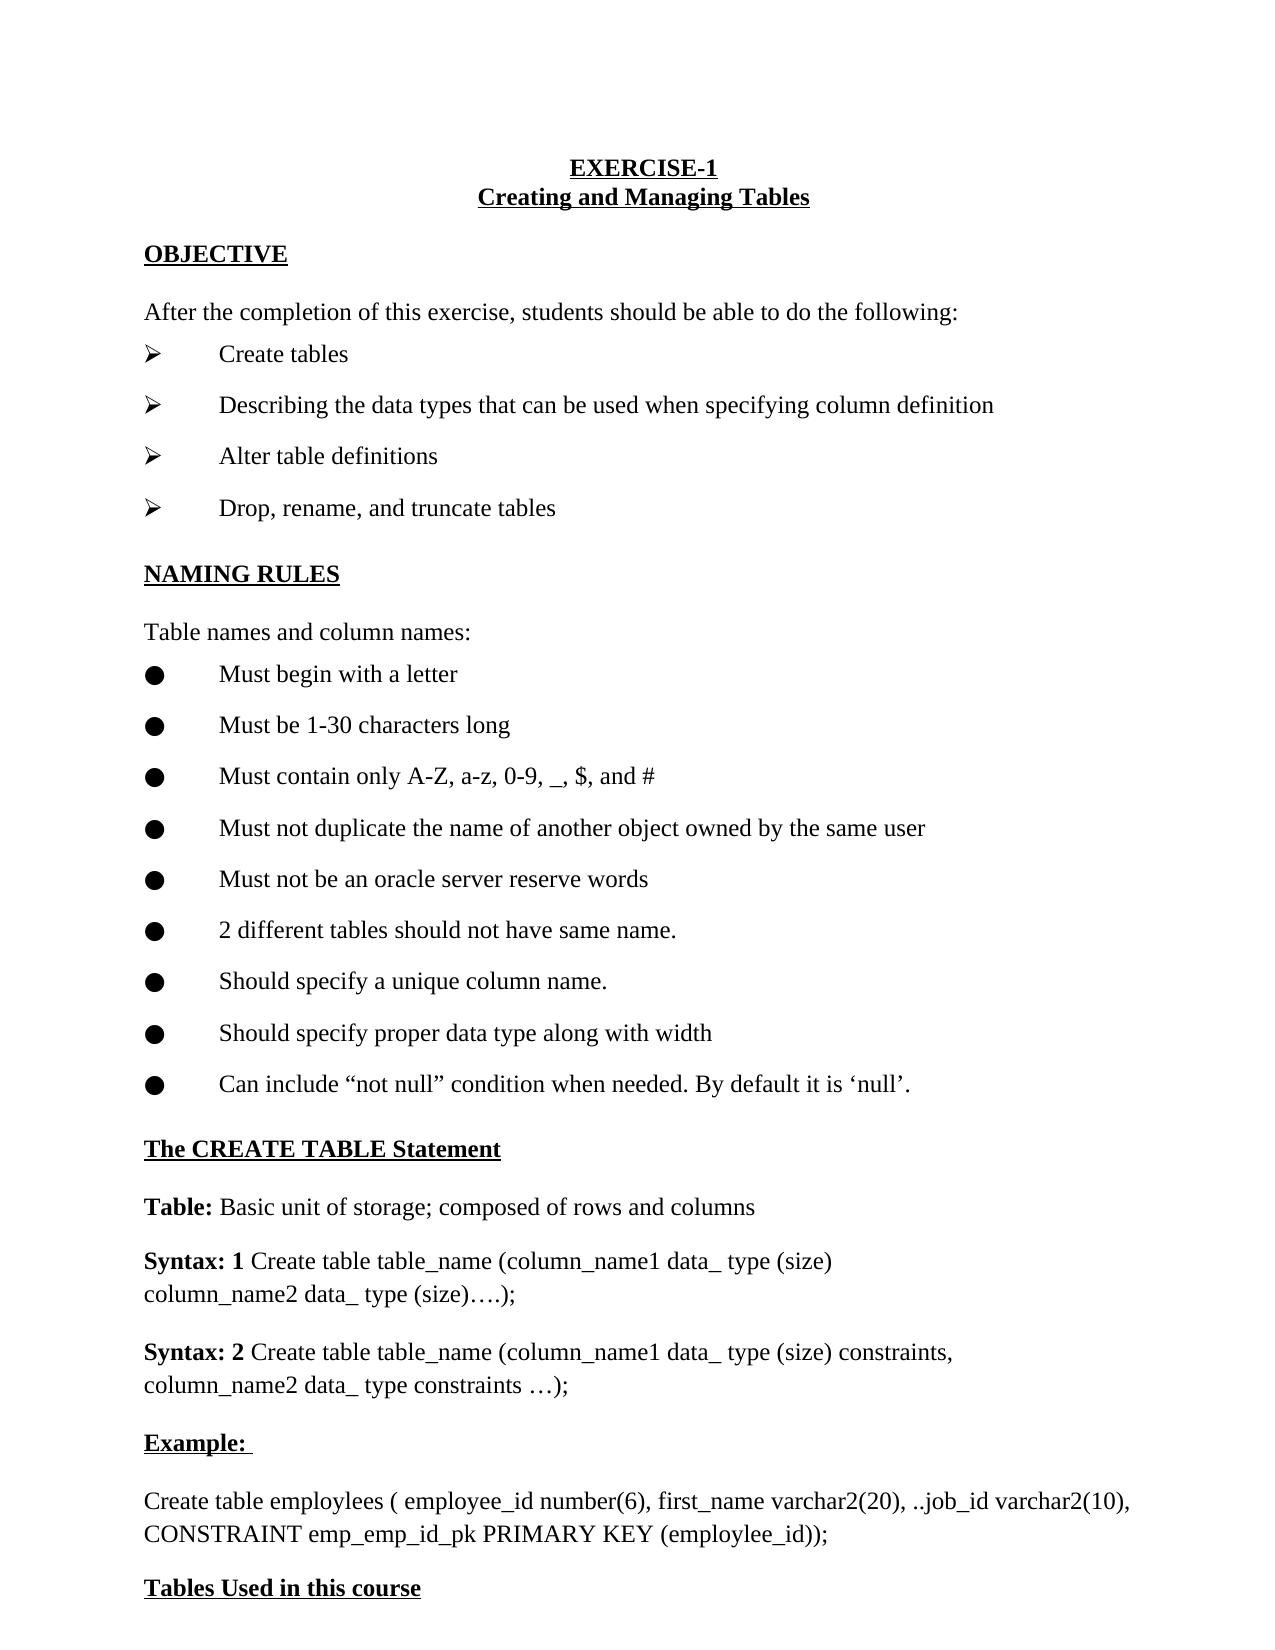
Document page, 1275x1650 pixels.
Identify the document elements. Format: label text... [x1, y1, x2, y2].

text After the completion of this exercise, students should be able to do the following: [143, 297, 1144, 325]
list Must not be an oracle server reserve words [143, 850, 1144, 902]
list Must not duplicate the name of another object owned by the same user [143, 799, 1144, 850]
text EXERCISE-1 [143, 153, 1144, 182]
text Creating and Managing Tables [143, 182, 1144, 210]
text The CREATE TABLE Statement [143, 1134, 1144, 1163]
list Can include “not null” condition when needed. By default it is ‘null’. [143, 1055, 1144, 1107]
list Must be 1-30 characters long [143, 697, 1144, 748]
list Must contain only A-Z, a-z, 0-9, _, $, and # [143, 748, 1144, 799]
text OBJECTIVE [143, 239, 1144, 268]
text NAMING RULES [143, 559, 1144, 588]
list Must begin with a letter [143, 645, 1144, 697]
list Describing the data types that can be used when specifying column definition [143, 377, 1144, 428]
text Example: [143, 1428, 1144, 1457]
text Syntax: 2 Create table table_name (column_name1 data_ type (size) constraints, column_name2 data_ type constraints …); [143, 1337, 1144, 1399]
list Create tables [143, 325, 1144, 377]
text Tables Used in this course [143, 1573, 1144, 1602]
list Should specify proper data type along with width [143, 1004, 1144, 1055]
text Table names and column names: [143, 617, 1144, 645]
text Table: Basic unit of storage; composed of rows and columns [143, 1192, 1144, 1221]
list Should specify a unique column name. [143, 953, 1144, 1004]
list 2 different tables should not have same name. [143, 902, 1144, 953]
text Create table employlees ( employee_id number(6), first_name varchar2(20), ..job_id varchar2(10), CONSTRAINT emp_emp_id_pk PRIMARY KEY (employlee_id)); [143, 1486, 1144, 1548]
list Drop, rename, and truncate tables [143, 479, 1144, 530]
list Alter table definitions [143, 428, 1144, 479]
text Syntax: 1 Create table table_name (column_name1 data_ type (size) column_name2 data_ type (size)….); [143, 1246, 1144, 1308]
